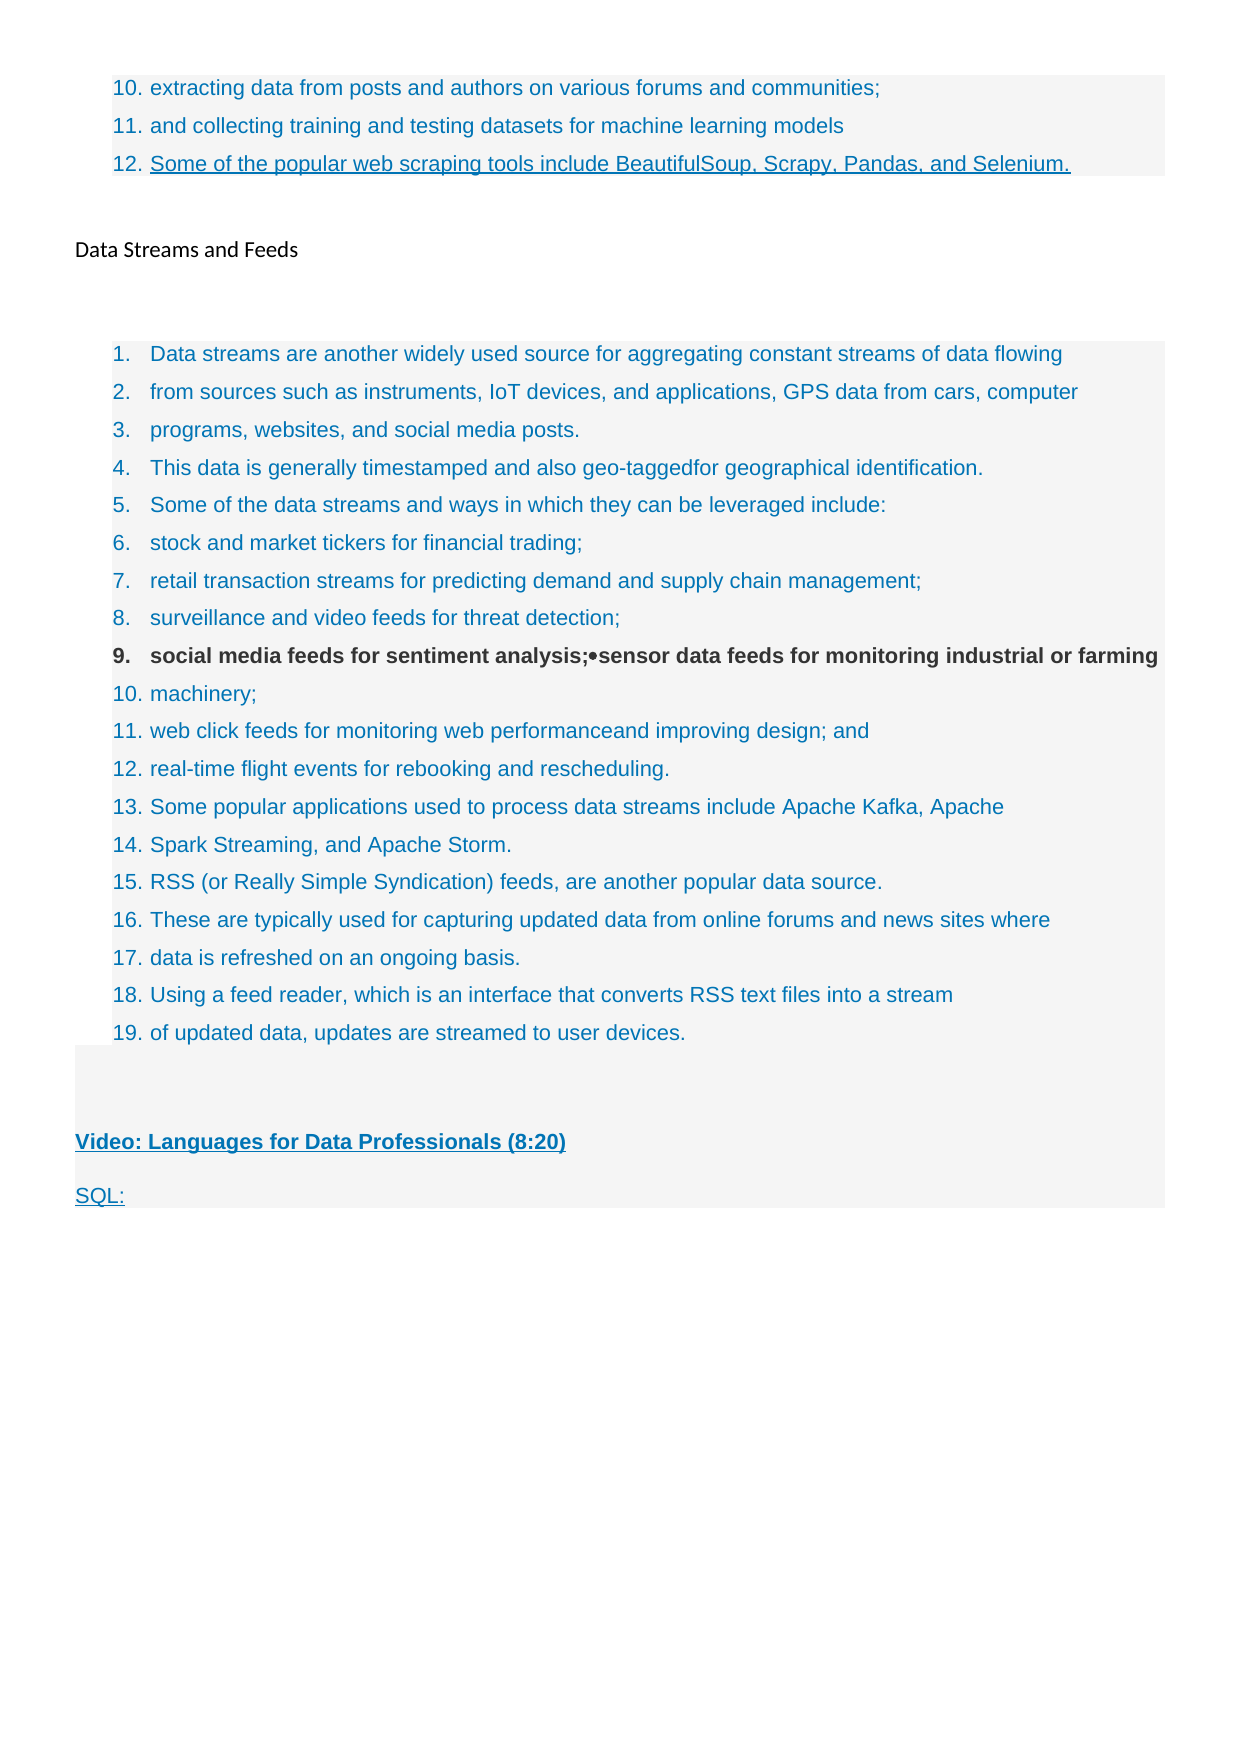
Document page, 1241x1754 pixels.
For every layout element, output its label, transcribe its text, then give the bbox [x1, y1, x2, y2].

list real-time flight events for rebooking and rescheduling. [112, 756, 1165, 781]
list retail transaction streams for predicting demand and supply chain management; [112, 567, 1165, 593]
list Some popular applications used to process data streams include Apache Kafka, Apache [112, 794, 1165, 819]
list Some of the data streams and ways in which they can be leveraged include: [112, 492, 1165, 517]
text Video: Languages for Data Professionals (8:20) [75, 1129, 1165, 1154]
list Using a feed reader, which is an interface that converts RSS text files into a stream [112, 982, 1165, 1007]
text Data Streams and Feeds [75, 235, 1165, 263]
list RSS (or Really Simple Syndication) feeds, are another popular data source. [112, 869, 1165, 894]
list extracting data from posts and authors on various forums and communities; [112, 75, 1165, 100]
list programs, websites, and social media posts. [112, 417, 1165, 442]
list Spark Streaming, and Apache Storm. [112, 831, 1165, 857]
list This data is generally timestamped and also geo-taggedfor geographical identification. [112, 454, 1165, 479]
list machinery; [112, 681, 1165, 706]
list Some of the popular web scraping tools include BeautifulSoup, Scrapy, Pandas, and Selenium. [112, 150, 1165, 176]
list stock and market tickers for financial trading; [112, 530, 1165, 555]
text SQL: [75, 1183, 1165, 1208]
list surveillance and video feeds for threat detection; [112, 605, 1165, 630]
list social media feeds for sentiment analysis;sensor data feeds for monitoring industrial or farming [112, 643, 1165, 668]
list of updated data, updates are streamed to user devices. [112, 1020, 1165, 1045]
list from sources such as instruments, IoT devices, and applications, GPS data from cars, computer [112, 379, 1165, 404]
list Data streams are another widely used source for aggregating constant streams of data flowing [112, 341, 1165, 366]
list and collecting training and testing datasets for machine learning models [112, 113, 1165, 138]
list web click feeds for monitoring web performanceand improving design; and [112, 718, 1165, 743]
list These are typically used for capturing updated data from online forums and news sites where [112, 907, 1165, 932]
list data is refreshed on an ongoing basis. [112, 944, 1165, 970]
